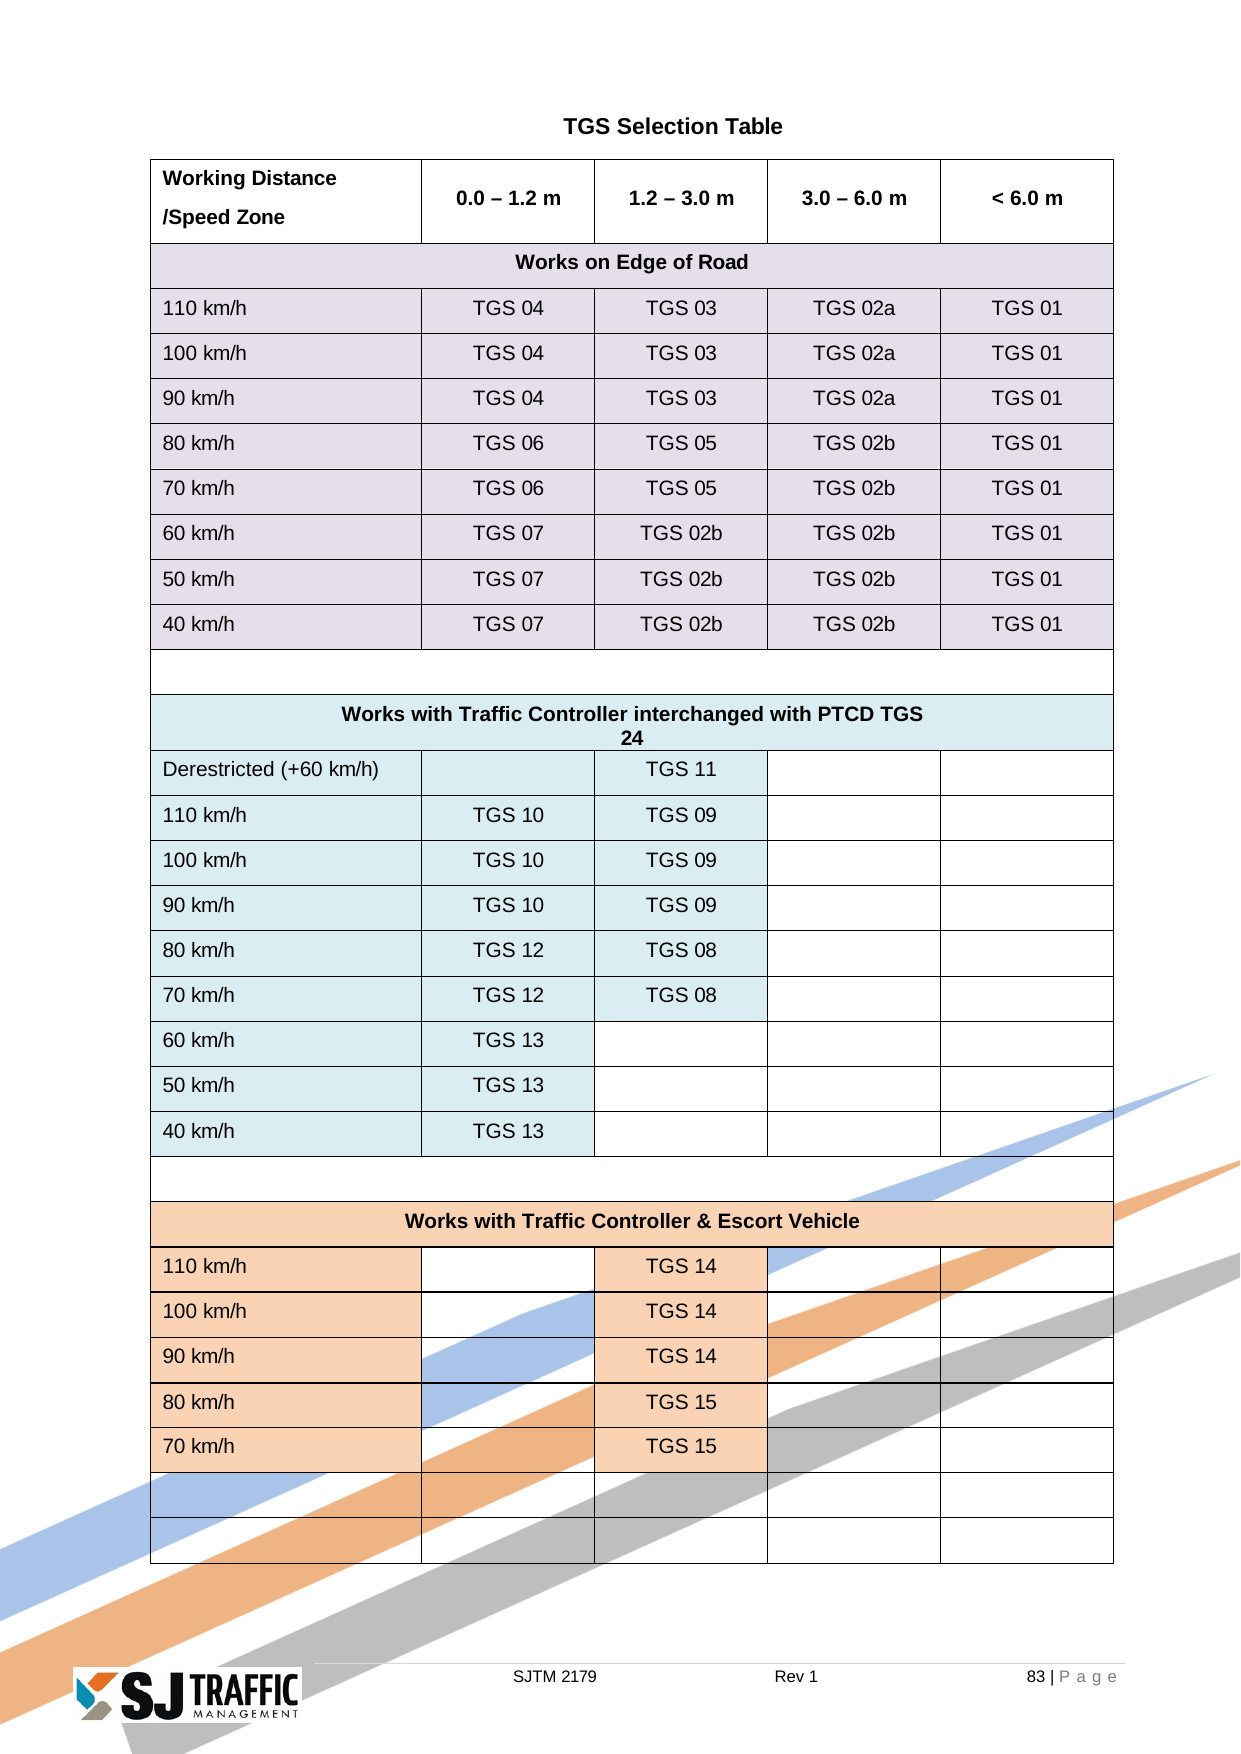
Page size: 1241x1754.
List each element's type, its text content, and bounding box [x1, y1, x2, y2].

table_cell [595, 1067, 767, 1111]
picture [0, 1073, 1241, 1754]
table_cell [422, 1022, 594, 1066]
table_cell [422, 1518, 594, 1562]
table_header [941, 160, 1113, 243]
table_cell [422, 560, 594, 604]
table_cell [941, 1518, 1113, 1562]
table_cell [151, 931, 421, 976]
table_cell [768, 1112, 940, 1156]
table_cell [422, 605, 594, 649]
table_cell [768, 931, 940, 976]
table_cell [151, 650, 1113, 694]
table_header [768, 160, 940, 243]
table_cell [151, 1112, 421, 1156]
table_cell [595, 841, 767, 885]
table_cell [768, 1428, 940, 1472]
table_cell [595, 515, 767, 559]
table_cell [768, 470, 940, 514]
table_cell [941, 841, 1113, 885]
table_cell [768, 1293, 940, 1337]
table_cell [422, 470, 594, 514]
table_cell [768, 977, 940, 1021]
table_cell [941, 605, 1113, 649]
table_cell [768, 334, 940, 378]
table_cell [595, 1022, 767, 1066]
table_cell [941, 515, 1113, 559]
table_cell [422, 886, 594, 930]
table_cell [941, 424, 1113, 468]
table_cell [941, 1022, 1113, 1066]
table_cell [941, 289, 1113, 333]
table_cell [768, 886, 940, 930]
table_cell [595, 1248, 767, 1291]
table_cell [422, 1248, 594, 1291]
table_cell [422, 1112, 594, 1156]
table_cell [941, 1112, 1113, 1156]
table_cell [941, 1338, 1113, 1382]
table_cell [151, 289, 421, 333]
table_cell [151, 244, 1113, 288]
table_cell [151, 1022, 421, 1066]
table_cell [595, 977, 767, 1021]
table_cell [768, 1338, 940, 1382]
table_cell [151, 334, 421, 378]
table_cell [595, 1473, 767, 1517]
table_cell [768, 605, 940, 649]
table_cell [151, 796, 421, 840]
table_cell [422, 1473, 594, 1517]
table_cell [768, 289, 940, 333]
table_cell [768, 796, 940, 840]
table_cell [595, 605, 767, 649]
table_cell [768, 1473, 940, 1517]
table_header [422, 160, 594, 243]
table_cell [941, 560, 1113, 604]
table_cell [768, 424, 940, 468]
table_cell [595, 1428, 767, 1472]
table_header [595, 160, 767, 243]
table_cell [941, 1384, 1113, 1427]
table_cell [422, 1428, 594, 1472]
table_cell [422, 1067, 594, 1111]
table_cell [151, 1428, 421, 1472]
text TGS Selection Table [186, 113, 1161, 139]
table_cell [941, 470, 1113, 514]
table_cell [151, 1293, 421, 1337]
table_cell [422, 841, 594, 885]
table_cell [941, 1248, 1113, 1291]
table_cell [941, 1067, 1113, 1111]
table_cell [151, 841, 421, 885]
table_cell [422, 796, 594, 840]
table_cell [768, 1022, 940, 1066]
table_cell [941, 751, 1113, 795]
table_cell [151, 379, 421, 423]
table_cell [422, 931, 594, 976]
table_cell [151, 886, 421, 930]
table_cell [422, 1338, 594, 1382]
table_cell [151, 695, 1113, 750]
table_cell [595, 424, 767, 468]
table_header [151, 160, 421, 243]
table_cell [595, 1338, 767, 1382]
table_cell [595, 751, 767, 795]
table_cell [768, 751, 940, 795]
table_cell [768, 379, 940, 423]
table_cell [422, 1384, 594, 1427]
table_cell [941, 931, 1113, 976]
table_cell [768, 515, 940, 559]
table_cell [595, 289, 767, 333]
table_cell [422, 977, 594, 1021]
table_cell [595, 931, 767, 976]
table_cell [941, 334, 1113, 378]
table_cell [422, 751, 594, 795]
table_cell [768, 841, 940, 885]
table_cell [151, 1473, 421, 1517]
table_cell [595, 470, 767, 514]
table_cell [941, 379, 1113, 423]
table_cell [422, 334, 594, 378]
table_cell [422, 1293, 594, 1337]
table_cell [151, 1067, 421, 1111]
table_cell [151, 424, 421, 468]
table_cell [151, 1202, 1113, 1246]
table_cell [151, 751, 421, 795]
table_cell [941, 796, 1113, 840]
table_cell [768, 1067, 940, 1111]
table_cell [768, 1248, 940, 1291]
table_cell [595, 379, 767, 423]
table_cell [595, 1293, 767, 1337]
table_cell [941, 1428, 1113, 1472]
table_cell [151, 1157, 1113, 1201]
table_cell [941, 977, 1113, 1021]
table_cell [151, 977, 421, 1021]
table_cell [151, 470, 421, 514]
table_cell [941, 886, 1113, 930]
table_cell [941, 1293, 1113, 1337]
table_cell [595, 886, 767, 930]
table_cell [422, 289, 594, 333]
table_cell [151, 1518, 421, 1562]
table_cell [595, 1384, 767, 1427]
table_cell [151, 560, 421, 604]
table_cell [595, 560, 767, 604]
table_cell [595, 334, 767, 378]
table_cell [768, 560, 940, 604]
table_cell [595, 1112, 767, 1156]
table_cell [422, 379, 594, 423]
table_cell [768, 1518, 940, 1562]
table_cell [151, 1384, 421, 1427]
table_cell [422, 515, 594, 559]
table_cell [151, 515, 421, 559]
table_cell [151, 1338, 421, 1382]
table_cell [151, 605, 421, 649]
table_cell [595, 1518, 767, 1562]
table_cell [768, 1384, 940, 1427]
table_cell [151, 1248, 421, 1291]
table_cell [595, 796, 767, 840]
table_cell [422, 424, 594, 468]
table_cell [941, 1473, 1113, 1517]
